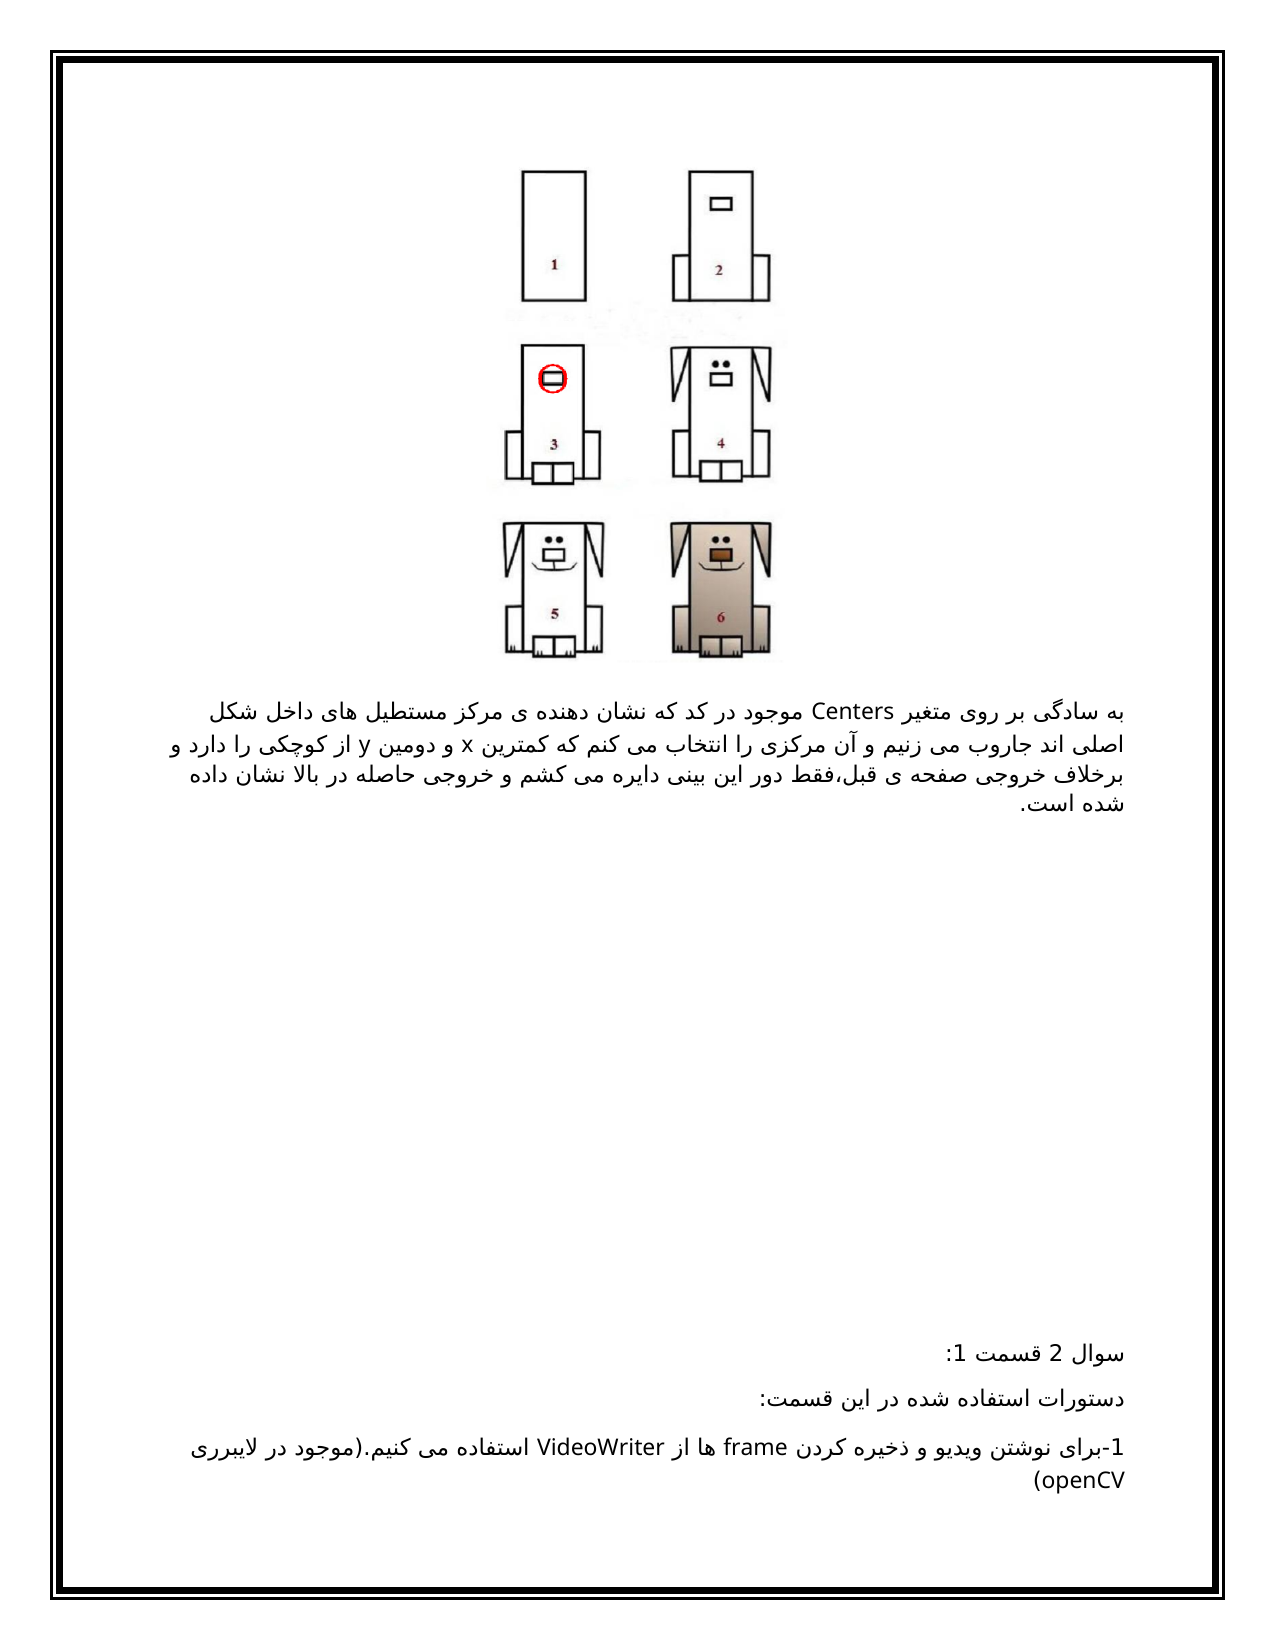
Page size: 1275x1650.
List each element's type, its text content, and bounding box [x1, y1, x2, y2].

text سوال 2 قسمت 1: [150, 1340, 1125, 1366]
text به سادگی بر روی متغیر Centers موجود در کد که نشان دهنده ی مرکز مستطیل های داخل شکل اصلی اند جاروب می زنیم و آن مرکزی را انتخاب می کنم که کمترین x و دومین y از کوچکی را دارد و برخلاف خروجی صفحه ی قبل،فقط دور این بینی دایره می کشم و خروجی حاصله در بالا نشان داده شده است. [150, 695, 1125, 817]
text دستورات استفاده شده در این قسمت: [150, 1385, 1125, 1412]
picture [477, 150, 798, 676]
text 1-برای نوشتن ویدیو و ذخیره کردن frame ها از VideoWriter استفاده می کنیم.(موجود در لایبرری openCV) [150, 1431, 1125, 1496]
